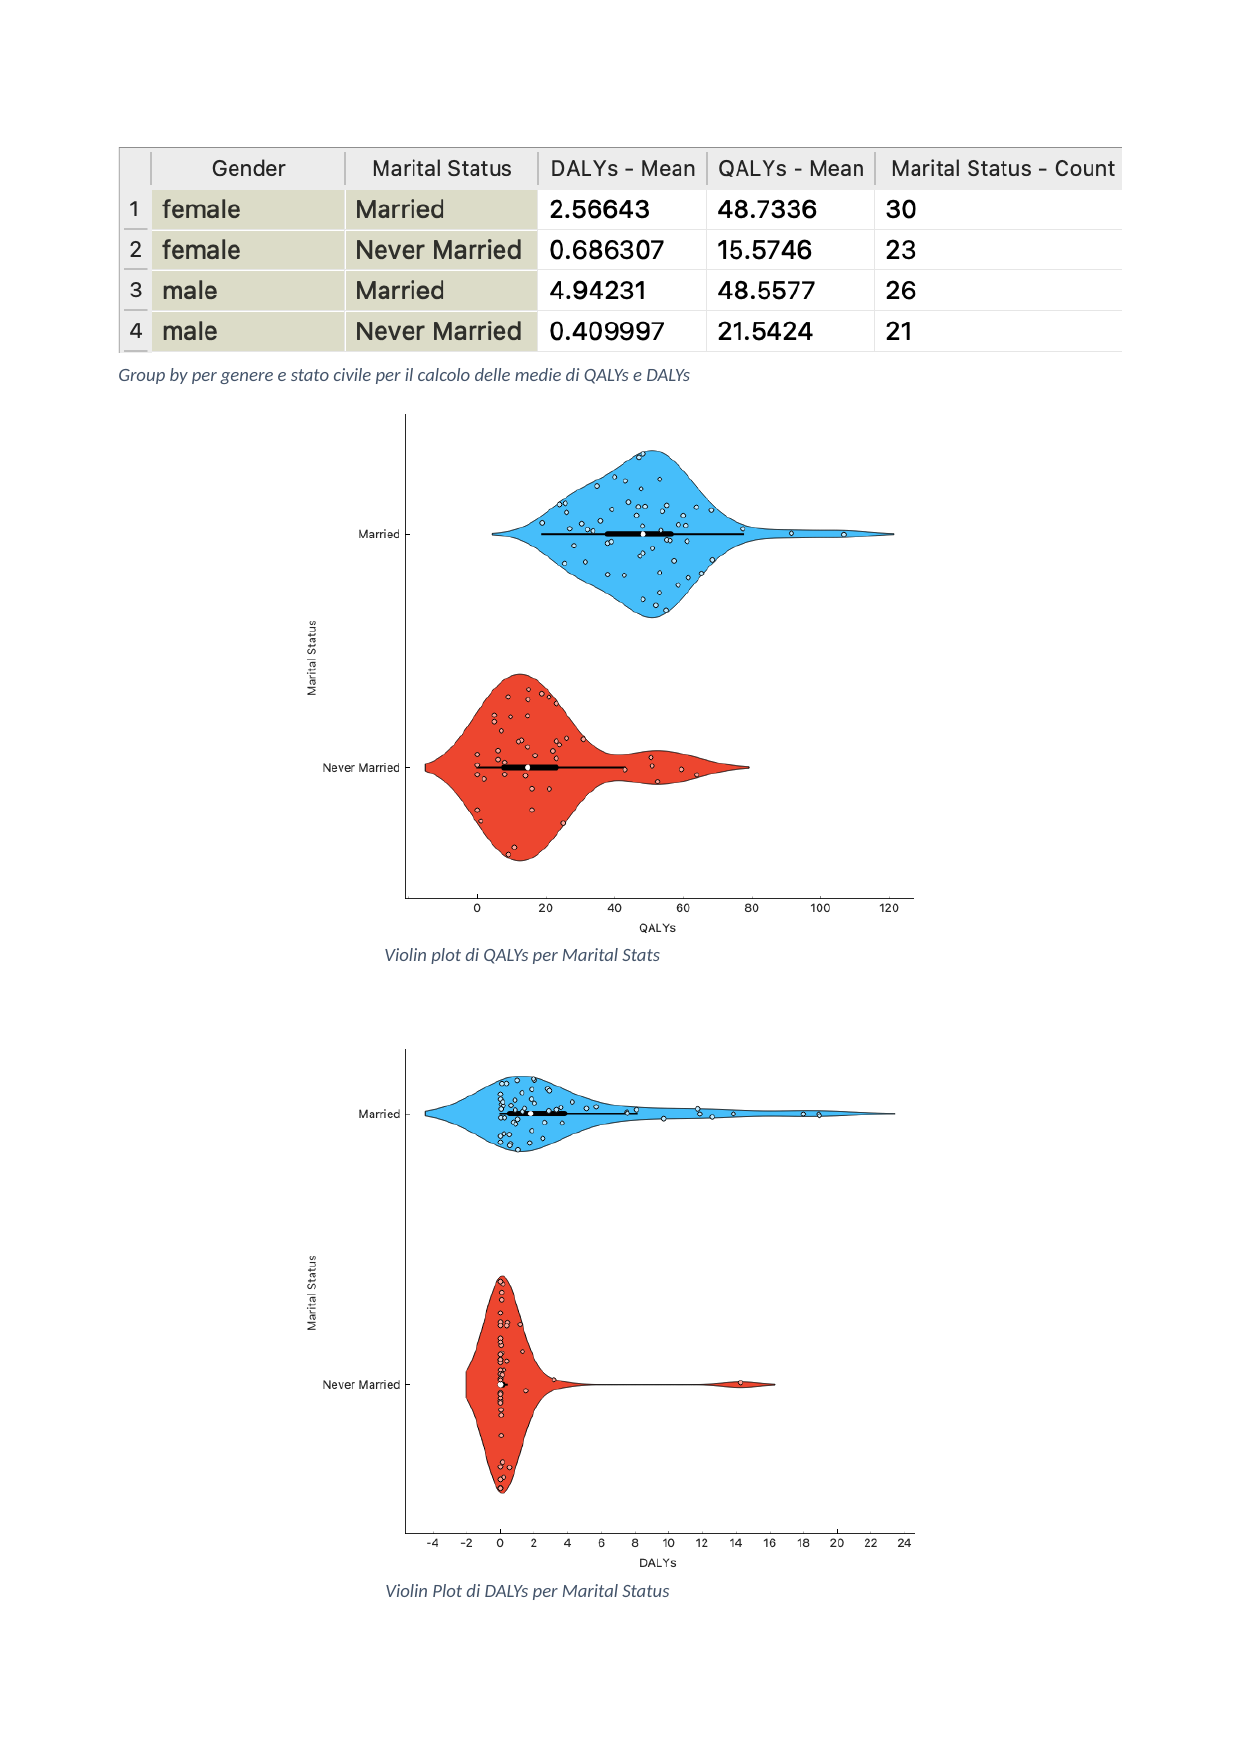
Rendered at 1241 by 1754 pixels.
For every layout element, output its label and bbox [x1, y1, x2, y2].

picture [295, 1039, 924, 1579]
picture [118, 147, 1122, 353]
picture [295, 404, 923, 944]
